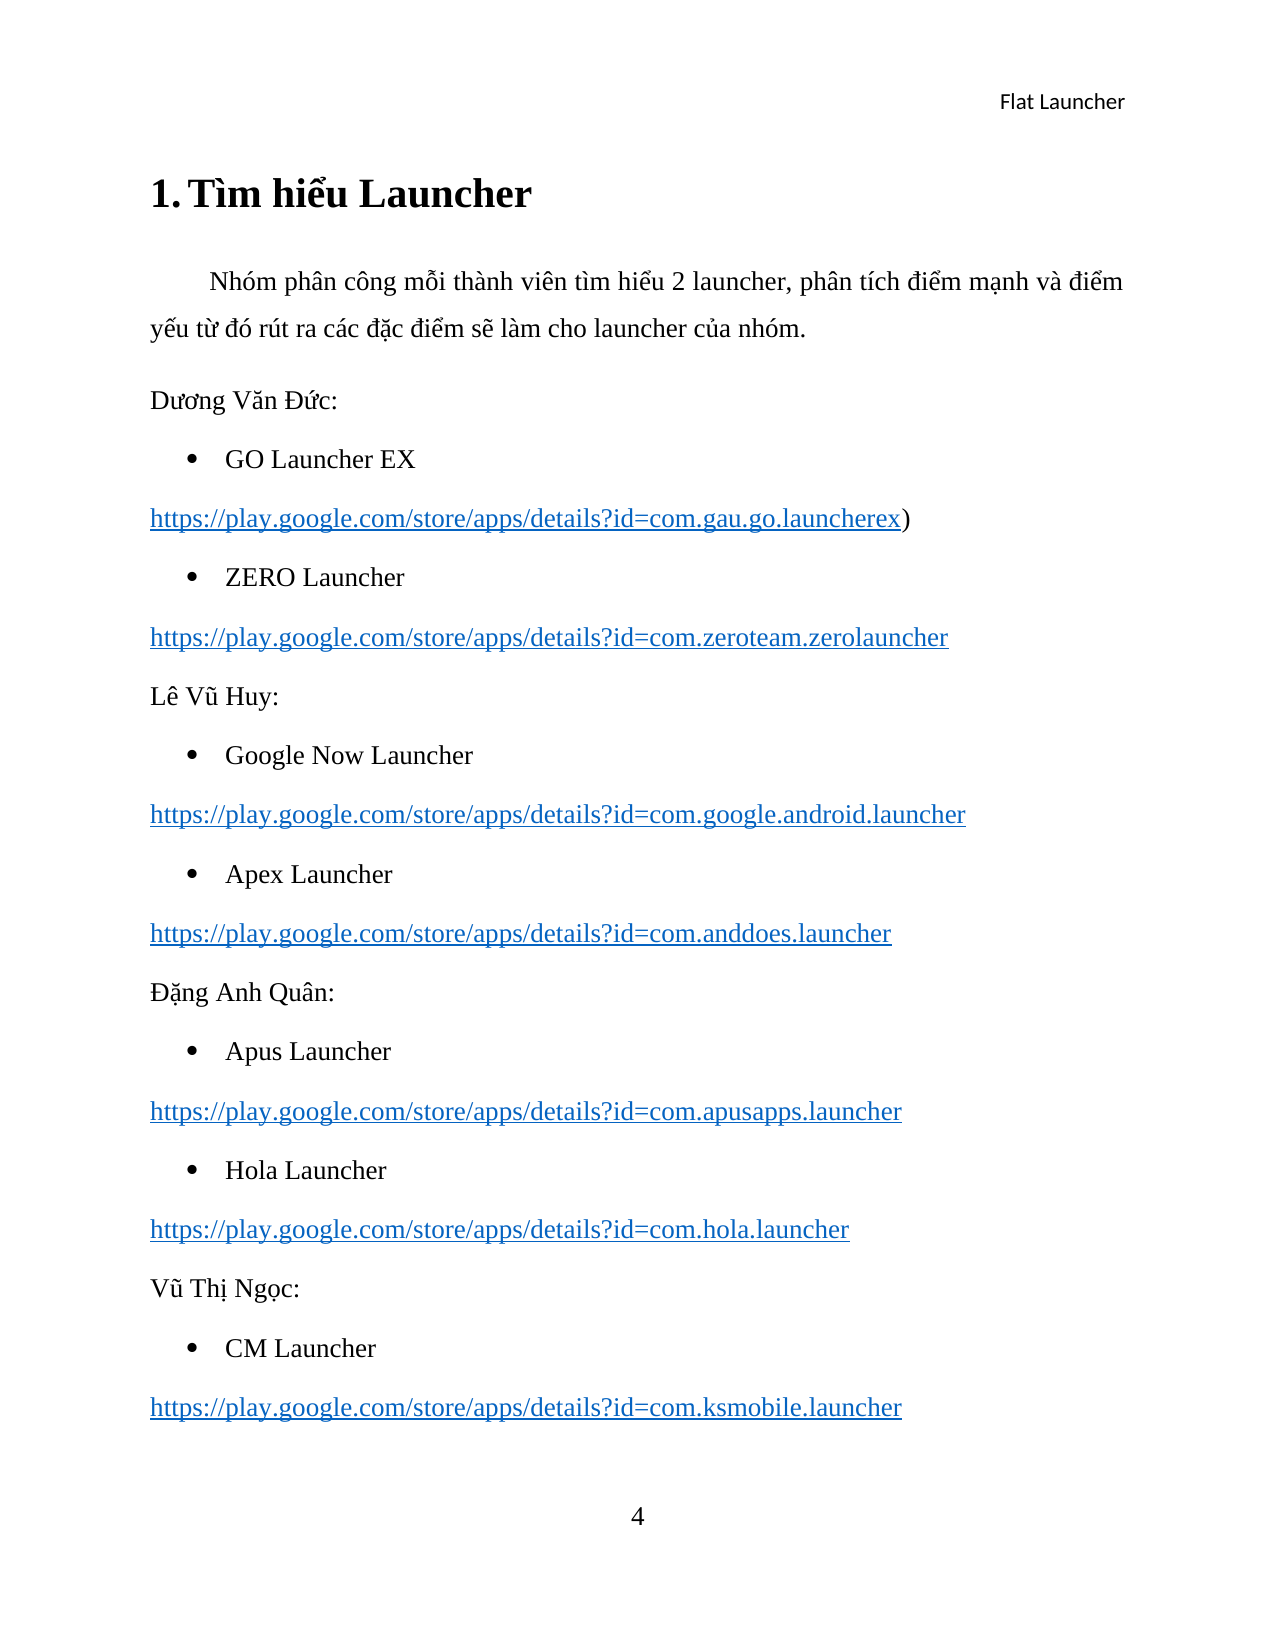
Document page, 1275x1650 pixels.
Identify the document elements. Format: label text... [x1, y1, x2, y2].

text https://play.google.com/store/apps/details?id=com.zeroteam.zerolauncher [150, 621, 1125, 652]
text CM Launcher [187, 1332, 1125, 1363]
text https://play.google.com/store/apps/details?id=com.hola.launcher [150, 1213, 1125, 1244]
text https://play.google.com/store/apps/details?id=com.gau.go.launcherex) [150, 502, 1125, 533]
text Lê Vũ Huy: [150, 680, 1125, 711]
text Hola Launcher [187, 1154, 1125, 1185]
subtitle Tìm hiểu Launcher [150, 168, 1125, 216]
text https://play.google.com/store/apps/details?id=com.ksmobile.launcher [150, 1391, 1125, 1422]
text Đặng Anh Quân: [150, 976, 1125, 1007]
text Apex Launcher [187, 858, 1125, 889]
text Google Now Launcher [187, 739, 1125, 770]
text Dương Văn Đức: [150, 384, 1125, 415]
text GO Launcher EX [187, 443, 1125, 474]
text Nhóm phân công mỗi thành viên tìm hiểu 2 launcher, phân tích điểm mạnh và điểm yếu từ đó rút ra các đặc điểm sẽ làm cho launcher của nhóm. [150, 265, 1125, 343]
text Vũ Thị Ngọc: [150, 1272, 1125, 1304]
text https://play.google.com/store/apps/details?id=com.anddoes.launcher [150, 917, 1125, 948]
text ZERO Launcher [187, 561, 1125, 593]
text https://play.google.com/store/apps/details?id=com.apusapps.launcher [150, 1095, 1125, 1126]
text Apus Launcher [187, 1035, 1125, 1067]
text https://play.google.com/store/apps/details?id=com.google.android.launcher [150, 798, 1125, 830]
